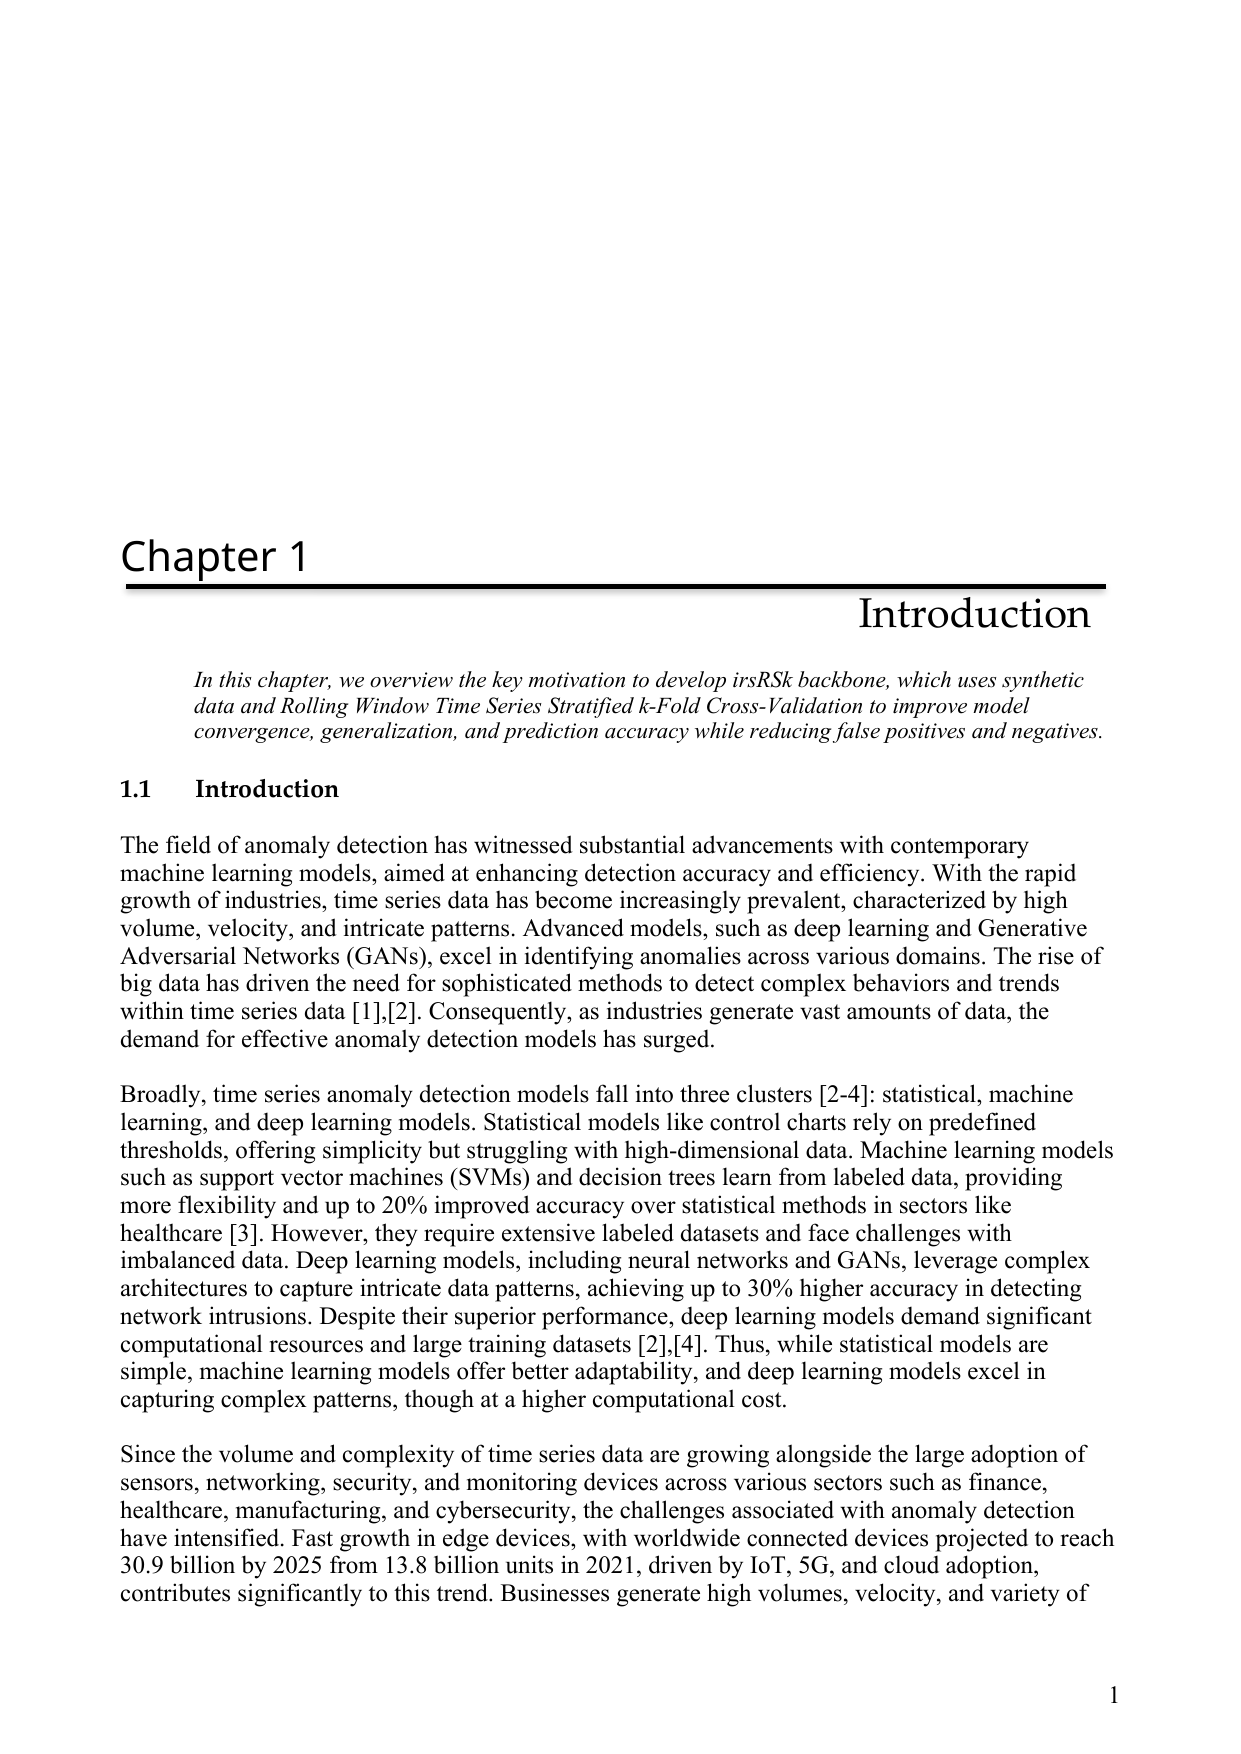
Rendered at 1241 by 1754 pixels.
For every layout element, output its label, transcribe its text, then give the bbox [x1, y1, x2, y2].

text Chapter 1 [120, 527, 1120, 583]
subtitle Introduction [120, 771, 1120, 805]
text In this chapter, we overview the key motivation to develop irsRSk backbone, which uses synthetic data and Rolling Window Time Series Stratified k-Fold Cross-Validation to improve model convergence, generalization, and prediction accuracy while reducing false positives and negatives. [194, 667, 1120, 744]
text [120, 1080, 1120, 1607]
text The field of anomaly detection has witnessed substantial advancements with contemporary machine learning models, aimed at enhancing detection accuracy and efficiency. With the rapid growth of industries, time series data has become increasingly prevalent, characterized by high volume, velocity, and intricate patterns. Advanced models, such as deep learning and Generative Adversarial Networks (GANs), excel in identifying anomalies across various domains. The rise of big data has driven the need for sophisticated methods to detect complex behaviors and trends within time series data [1],[2]. Consequently, as industries generate vast amounts of data, the demand for effective anomaly detection models has surged. [120, 831, 1120, 1053]
text Introduction [858, 583, 1120, 640]
